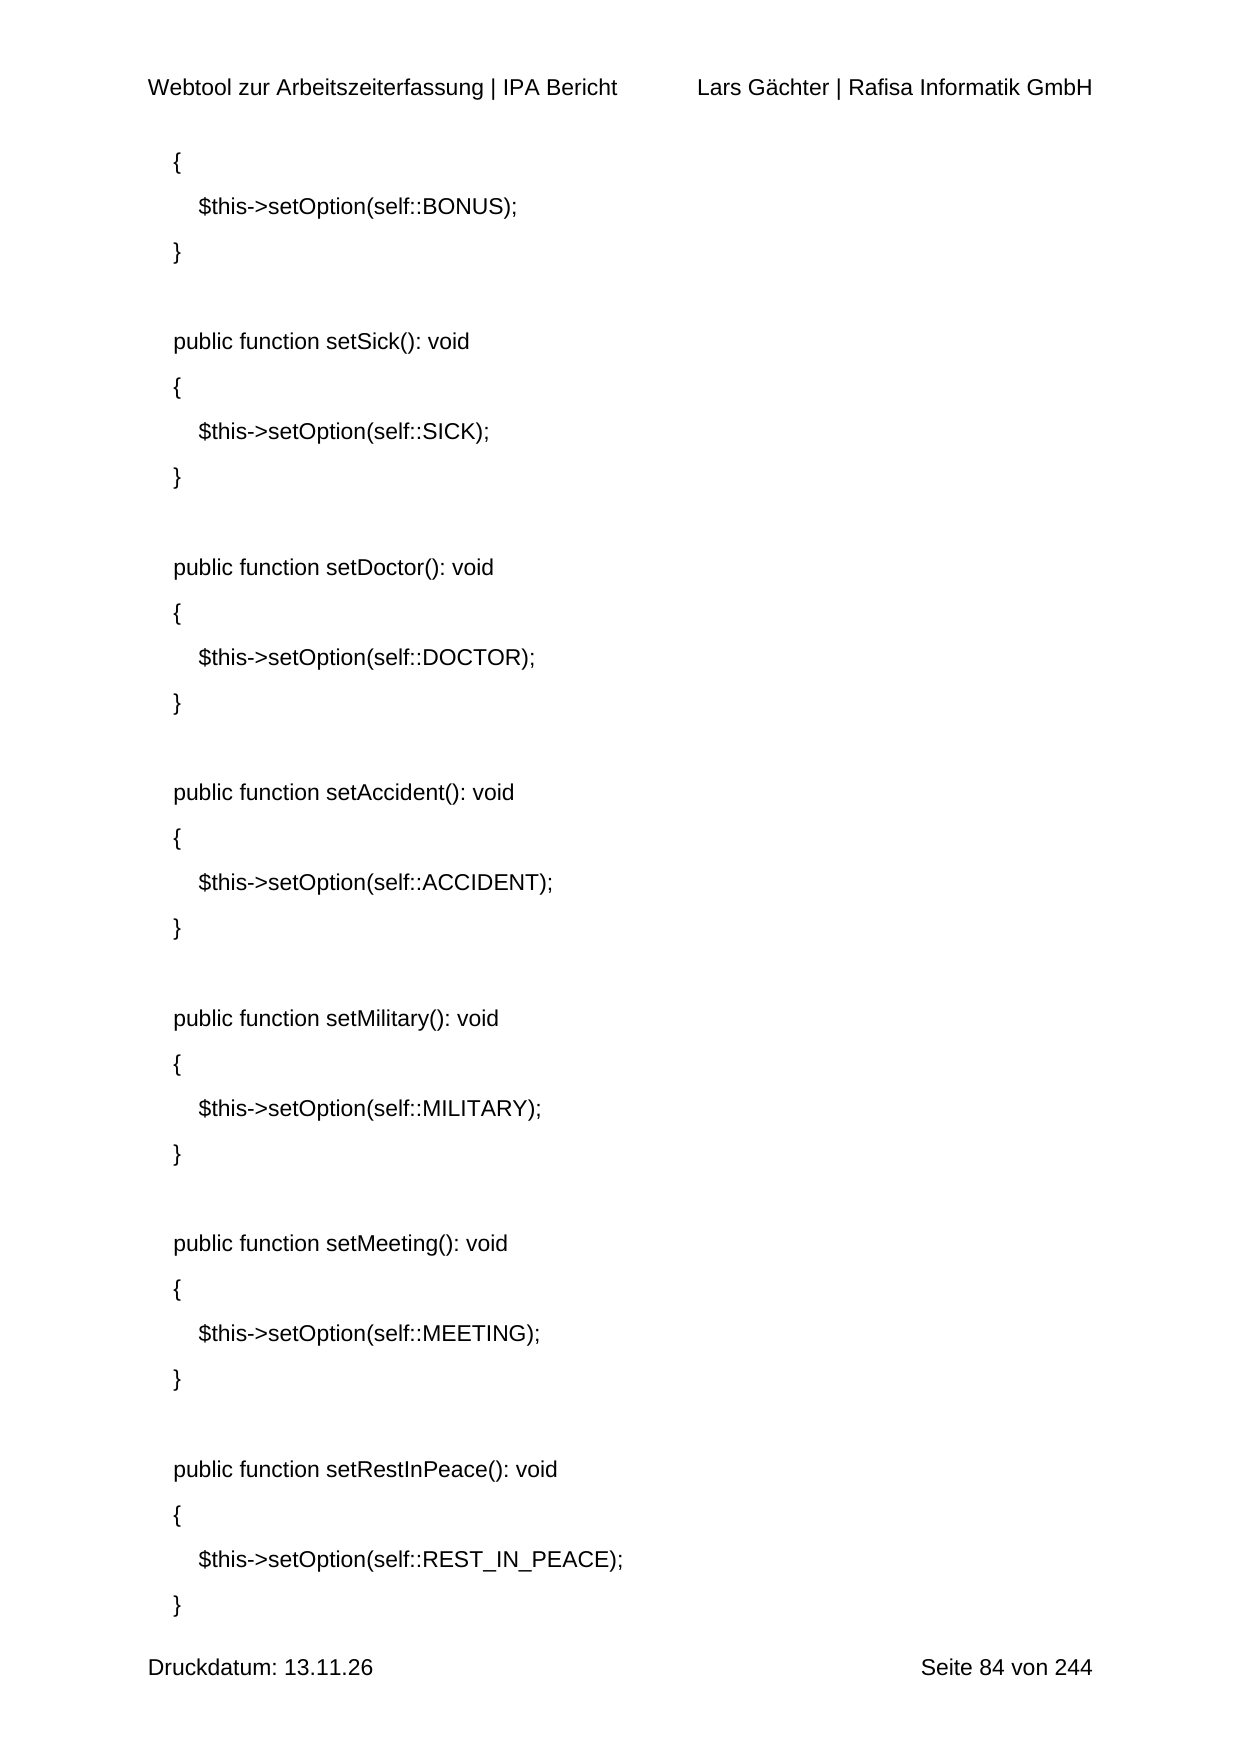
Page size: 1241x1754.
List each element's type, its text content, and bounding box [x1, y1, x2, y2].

text { [148, 824, 1093, 851]
text { [148, 1275, 1093, 1302]
text public function setMilitary(): void [148, 1004, 1093, 1031]
text $this->setOption(self::MILITARY); [148, 1095, 1093, 1121]
text { [148, 599, 1093, 625]
text { [148, 1050, 1093, 1076]
text { [148, 148, 1093, 174]
text } [148, 914, 1093, 941]
text { [148, 373, 1093, 399]
text } [148, 1140, 1093, 1166]
text } [148, 689, 1093, 715]
text public function setRestInPeace(): void [148, 1456, 1093, 1482]
text $this->setOption(self::ACCIDENT); [148, 869, 1093, 896]
text } [148, 238, 1093, 264]
text $this->setOption(self::BONUS); [148, 193, 1093, 219]
text } [148, 1591, 1093, 1617]
text { [148, 1501, 1093, 1527]
text public function setAccident(): void [148, 779, 1093, 805]
text public function setSick(): void [148, 328, 1093, 354]
text } [148, 463, 1093, 490]
text } [148, 1365, 1093, 1392]
text $this->setOption(self::MEETING); [148, 1320, 1093, 1347]
text public function setDoctor(): void [148, 553, 1093, 580]
text $this->setOption(self::SICK); [148, 418, 1093, 444]
text public function setMeeting(): void [148, 1230, 1093, 1256]
text $this->setOption(self::REST_IN_PEACE); [148, 1546, 1093, 1572]
text $this->setOption(self::DOCTOR); [148, 644, 1093, 670]
